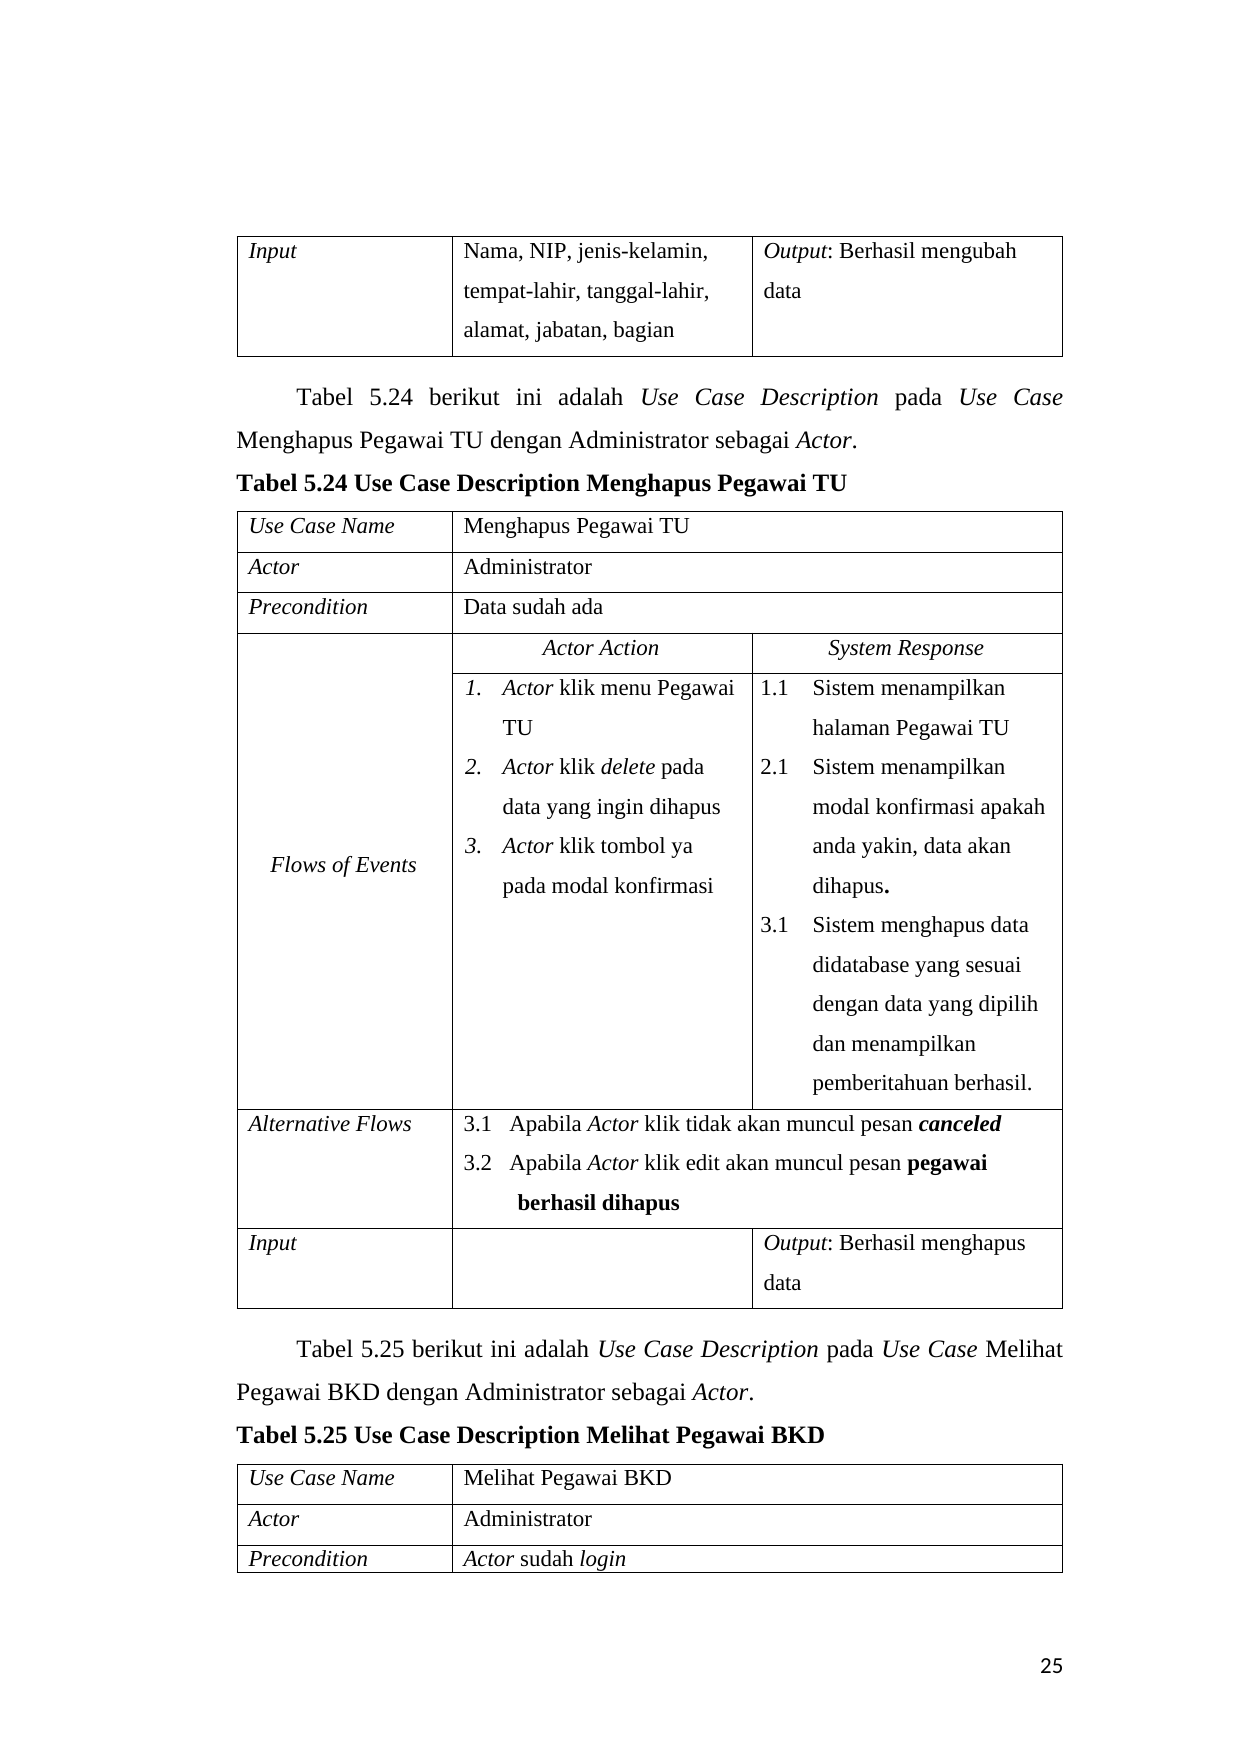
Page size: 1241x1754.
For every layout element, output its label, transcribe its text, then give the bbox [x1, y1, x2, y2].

text Tabel 5.24 berikut ini adalah Use Case Description pada Use Case Menghapus Pegawai TU dengan Administrator sebagai Actor. [236, 382, 1063, 454]
table_cell Actor [238, 1505, 452, 1544]
table_cell Input [238, 1229, 452, 1308]
text Tabel 5.25 berikut ini adalah Use Case Description pada Use Case Melihat Pegawai BKD dengan Administrator sebagai Actor. [236, 1334, 1063, 1406]
table_cell Data sudah ada [453, 593, 1062, 633]
table_cell Precondition [238, 593, 452, 633]
table_cell Nama, NIP, jenis-kelamin, tempat-lahir, tanggal-lahir, alamat, jabatan, bagian [453, 237, 752, 356]
table_cell Flows of Events [238, 634, 452, 1108]
table_cell Administrator [453, 553, 1062, 592]
table_header Menghapus Pegawai TU [453, 512, 1062, 552]
table_cell 3.1 Apabila Actor klik tidak akan muncul pesan canceled 3.2 Apabila Actor klik edit akan muncul pesan pegawai berhasil dihapus [453, 1110, 1062, 1228]
table_cell Input [238, 237, 452, 356]
table_cell Precondition [238, 1546, 452, 1572]
table_header Melihat Pegawai BKD [453, 1465, 1062, 1504]
table_cell Actor [238, 553, 452, 592]
table_cell Output: Berhasil mengubah data [753, 237, 1062, 356]
table_cell Actor Action [453, 634, 752, 673]
table_cell Output: Berhasil menghapus data [753, 1229, 1062, 1308]
table_header Use Case Name [238, 512, 452, 552]
text Tabel 5.24 Use Case Description Menghapus Pegawai TU [236, 468, 1063, 497]
table_cell Alternative Flows [238, 1110, 452, 1228]
table_cell Actor sudah login [453, 1546, 1062, 1572]
table_header Use Case Name [238, 1465, 452, 1504]
table_cell System Response [753, 634, 1062, 673]
text Tabel 5.25 Use Case Description Melihat Pegawai BKD [236, 1420, 1063, 1449]
table_cell [453, 1229, 752, 1308]
table_cell Actor klik menu Pegawai TU Actor klik delete pada data yang ingin dihapus Actor klik tombol ya pada modal konfirmasi [453, 674, 752, 1108]
table_cell Administrator [453, 1505, 1062, 1544]
table_cell Sistem menampilkan halaman Pegawai TU Sistem menampilkan modal konfirmasi apakah anda yakin, data akan dihapus. Sistem menghapus data didatabase yang sesuai dengan data yang dipilih dan menampilkan pemberitahuan berhasil. [753, 674, 1062, 1108]
